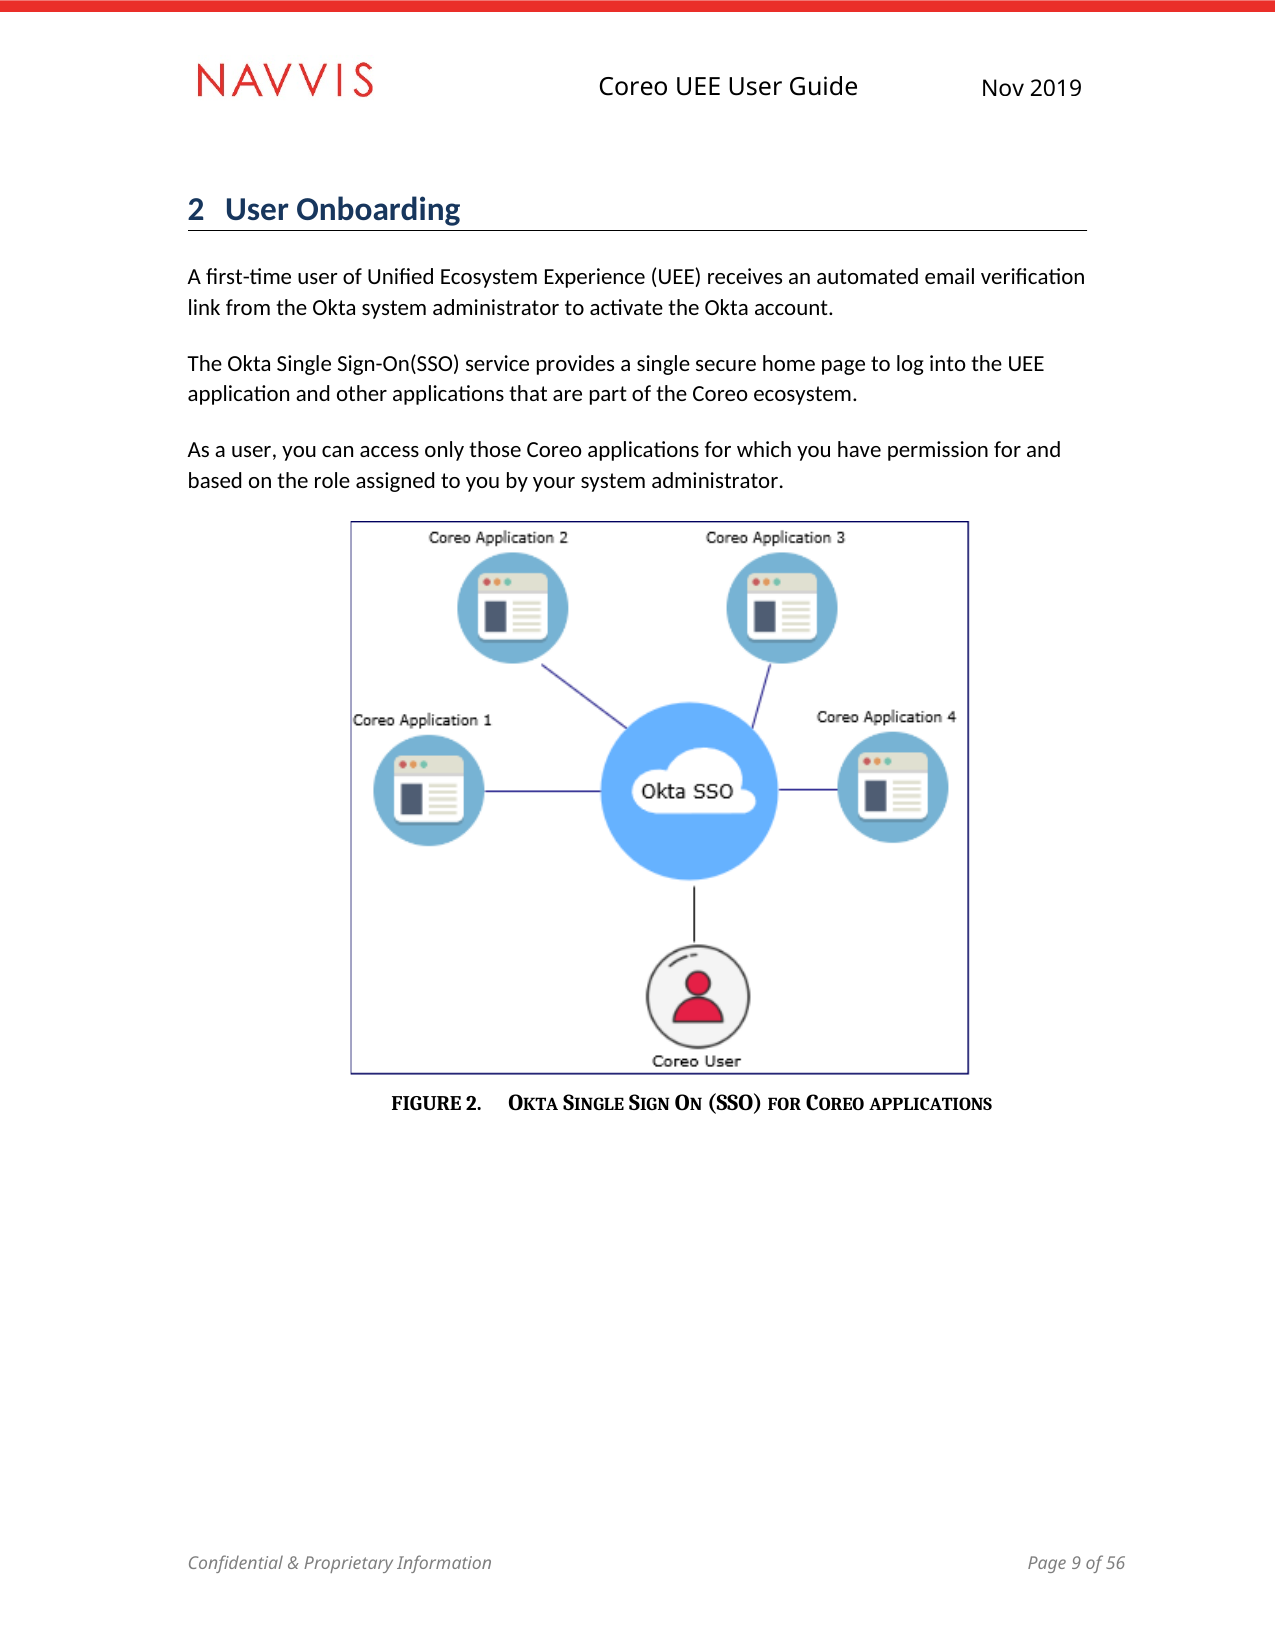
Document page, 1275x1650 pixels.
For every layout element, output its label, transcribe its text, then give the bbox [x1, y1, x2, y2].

picture [350, 521, 974, 1078]
text Okta Single Sign On (SSO) for Coreo applications [296, 1090, 1087, 1116]
text As a user, you can access only those Coreo applications for which you have permission for and based on the role assigned to you by your system administrator. [187, 435, 1087, 494]
text The Okta Single Sign-On(SSO) service provides a single secure home page to log into the UEE application and other applications that are part of the Coreo ecosystem. [187, 349, 1087, 408]
text A first-time user of Unified Ecosystem Experience (UEE) receives an automated email verification link from the Okta system administrator to activate the Okta account. [187, 262, 1087, 321]
picture [187, 55, 383, 104]
subtitle User Onboarding [187, 187, 1087, 231]
